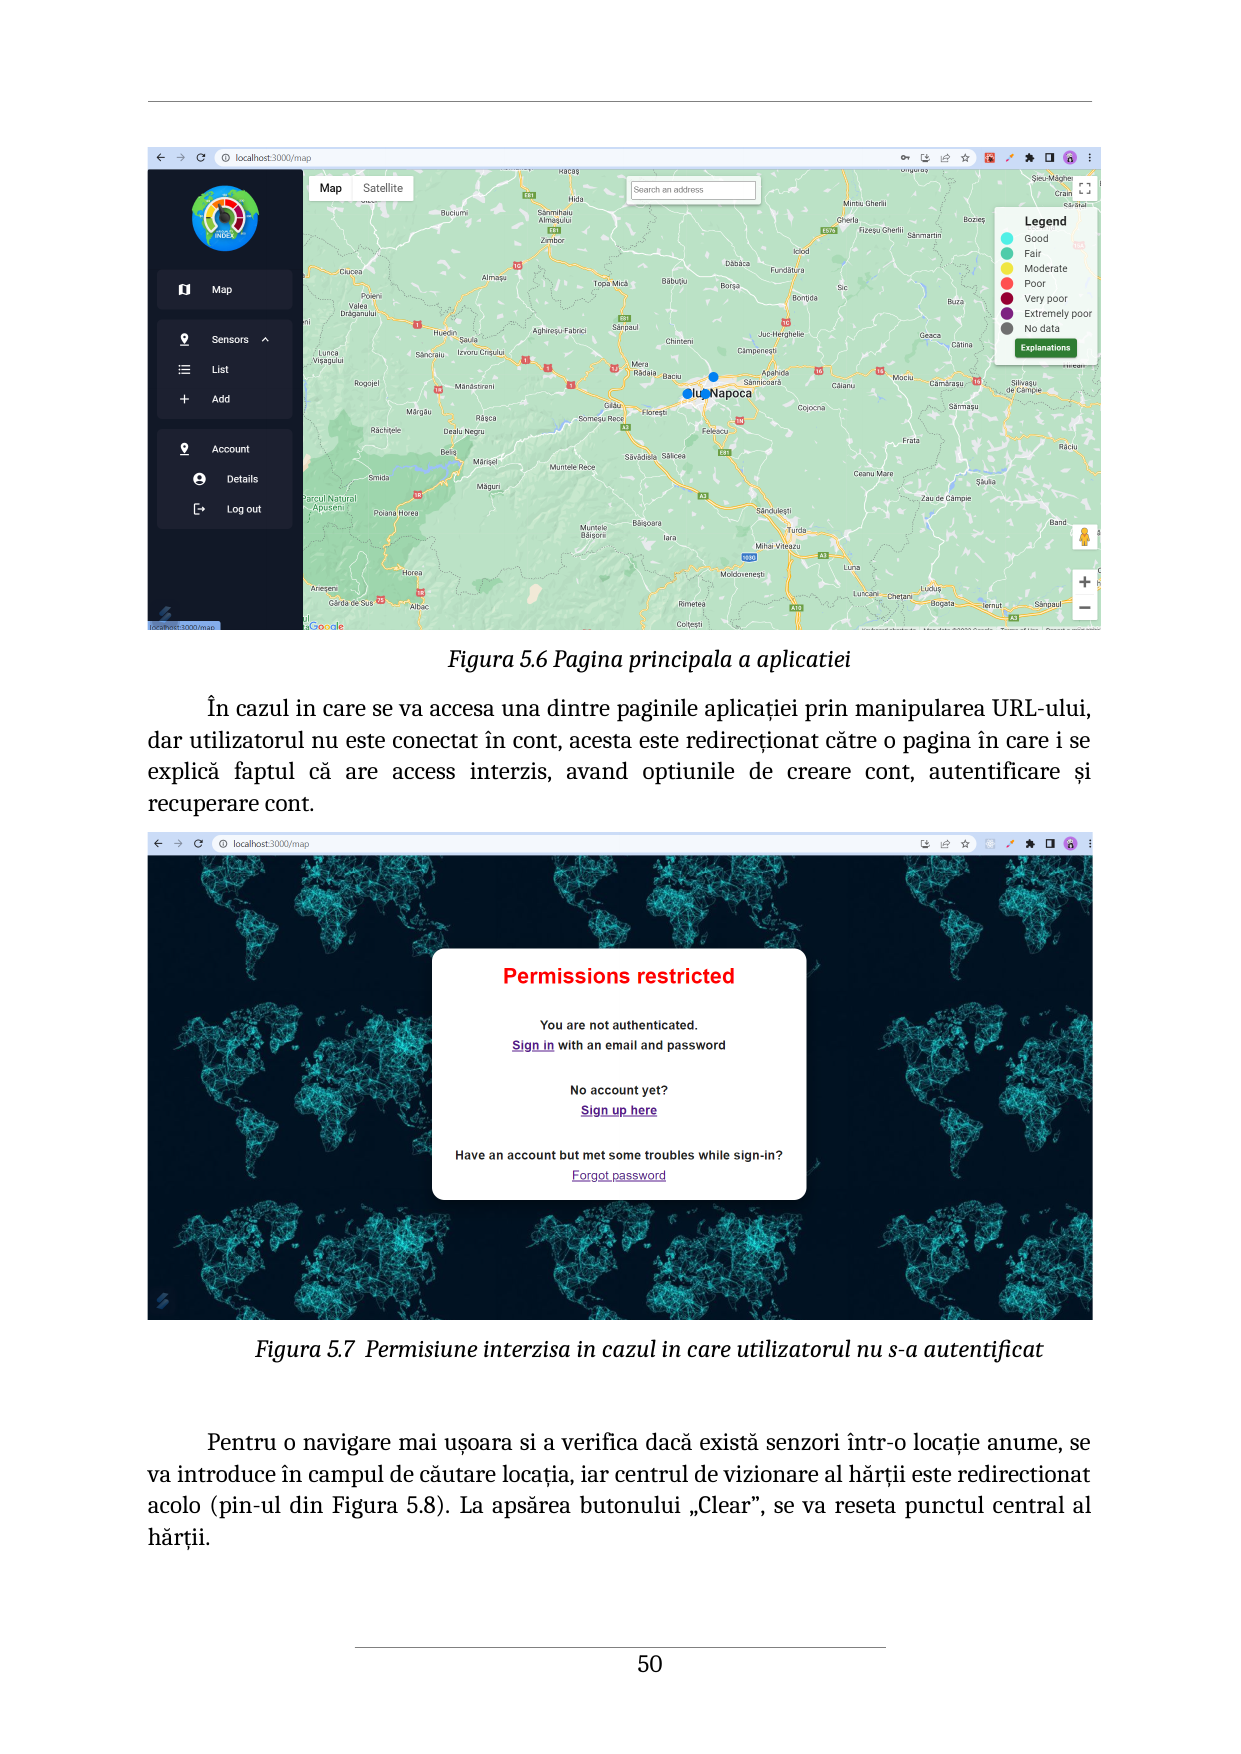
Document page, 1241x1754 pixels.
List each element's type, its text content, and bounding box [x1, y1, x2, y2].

picture [147, 832, 1093, 1320]
text Figura 5.7 Permisiune interzisa in cazul in care utilizatorul nu s-a autentificat [148, 1335, 1092, 1363]
picture [147, 147, 1101, 630]
text Pentru o navigare mai ușoara si a verifica dacă există senzori într-o locație anume, se va introduce în campul de căutare locația, iar centrul de vizionare al hărții este redirectionat acolo (pin-ul din Figura 5.8). La apsărea butonului „Clear”, se va reseta punctul central al hărții. [148, 1428, 1092, 1552]
text Figura 5.6 Pagina principala a aplicatiei [148, 644, 1092, 673]
text În cazul in care se va accesa una dintre paginile aplicației prin manipularea URL-ului, dar utilizatorul nu este conectat în cont, acesta este redirecționat către o pagina în care i se explică faptul că are access interzis, avand optiunile de creare cont, autentificare și recuperare cont. [148, 694, 1092, 818]
